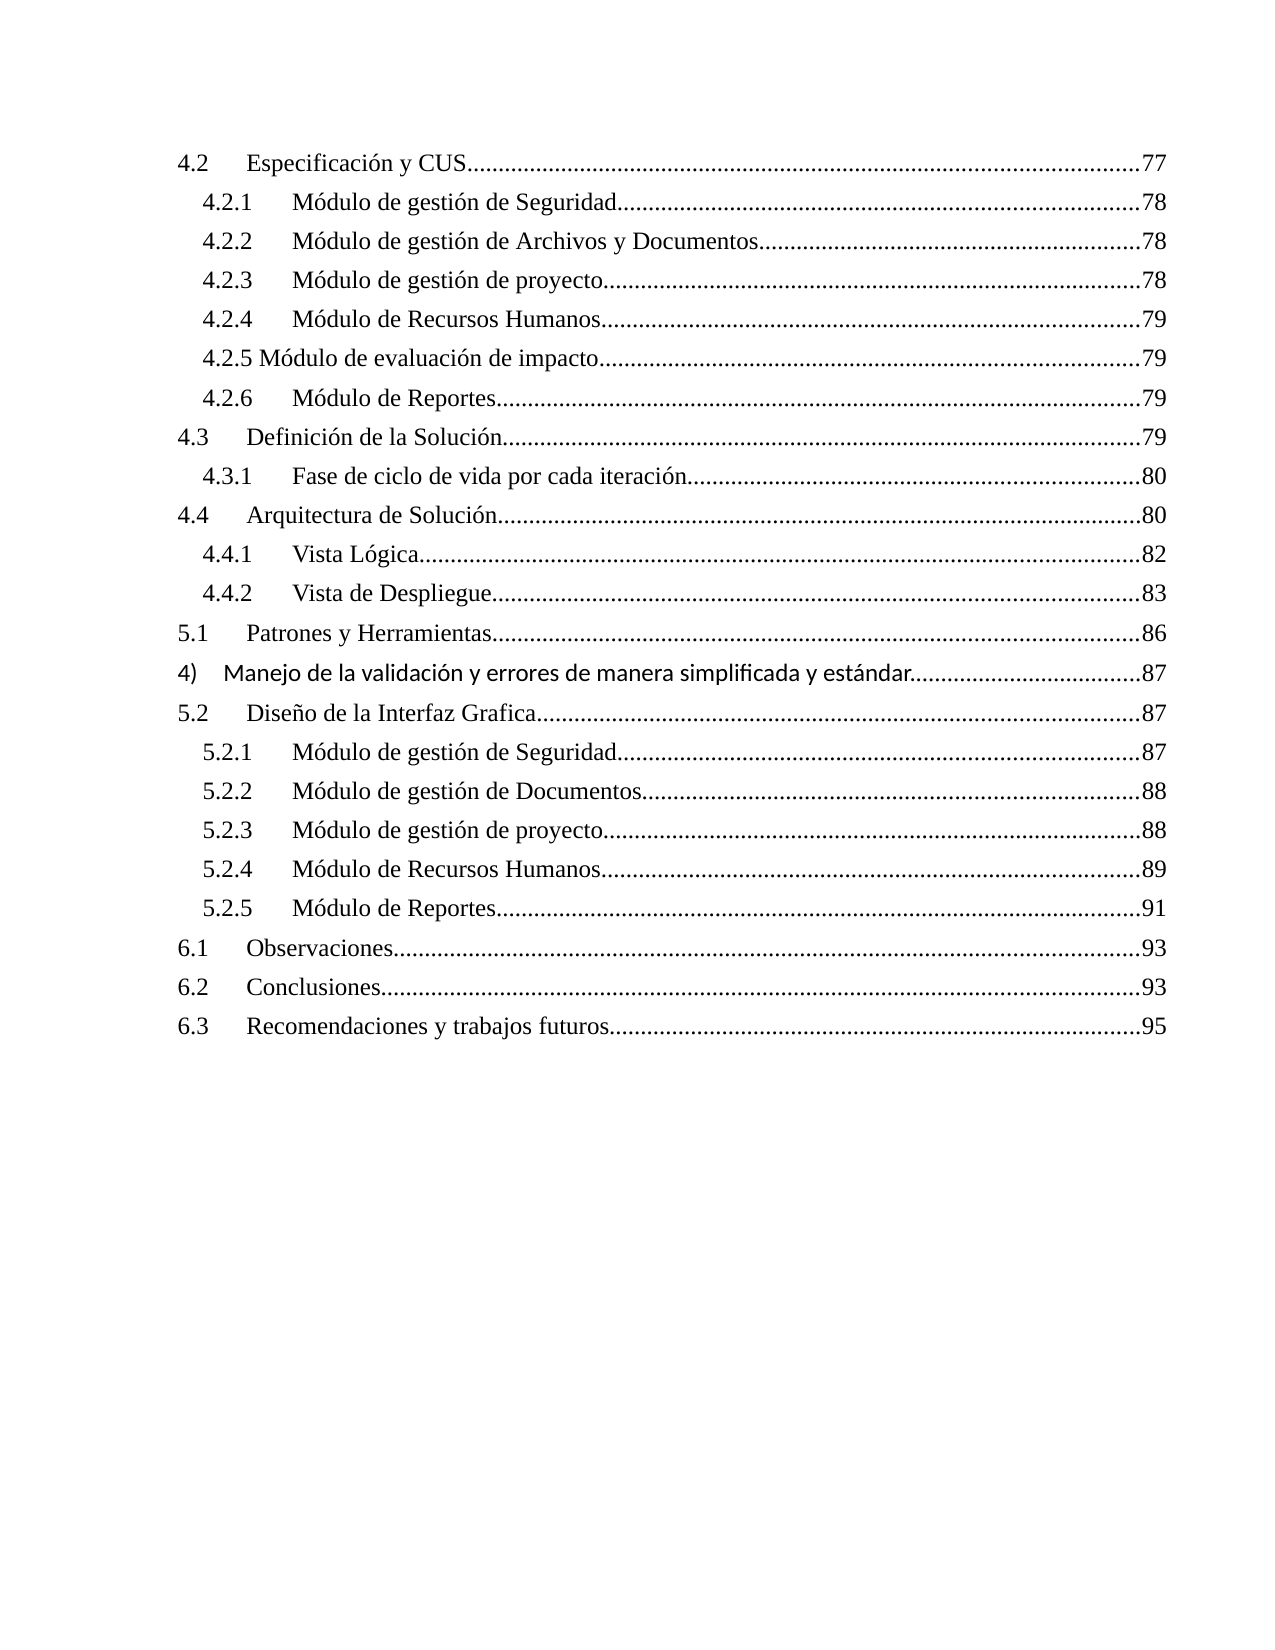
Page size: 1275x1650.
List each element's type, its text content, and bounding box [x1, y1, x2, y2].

text 4.2.5 Módulo de evaluación de impacto 79 [202, 343, 1098, 372]
text 5.2.4 Módulo de Recursos Humanos 89 [202, 854, 1098, 883]
text 5.2 Diseño de la Interfaz Grafica 87 [177, 698, 1098, 726]
text 5.2.3 Módulo de gestión de proyecto 88 [202, 815, 1098, 844]
text 5.2.2 Módulo de gestión de Documentos 88 [202, 776, 1098, 805]
text 4) Manejo de la validación y errores de manera simplificada y estándar. 87 [177, 657, 1098, 687]
text 4.2.6 Módulo de Reportes 79 [202, 383, 1098, 411]
text 4.4.1 Vista Lógica 82 [202, 539, 1098, 568]
text 4.3.1 Fase de ciclo de vida por cada iteración 80 [202, 461, 1098, 490]
text 6.1 Observaciones 93 [177, 933, 1098, 961]
text 4.2.2 Módulo de gestión de Archivos y Documentos 78 [202, 226, 1098, 255]
text 4.2.3 Módulo de gestión de proyecto 78 [202, 265, 1098, 294]
text 6.3 Recomendaciones y trabajos futuros 95 [177, 1011, 1098, 1040]
text 4.2.1 Módulo de gestión de Seguridad 78 [202, 187, 1098, 216]
text 5.1 Patrones y Herramientas 86 [177, 618, 1098, 646]
text 4.2 Especificación y CUS 77 [177, 148, 1098, 176]
text 5.2.1 Módulo de gestión de Seguridad 87 [202, 737, 1098, 766]
text 4.4.2 Vista de Despliegue 83 [202, 578, 1098, 607]
text 6.2 Conclusiones 93 [177, 972, 1098, 1001]
text 5.2.5 Módulo de Reportes 91 [202, 893, 1098, 922]
text 4.4 Arquitectura de Solución 80 [177, 500, 1098, 529]
text 4.3 Definición de la Solución 79 [177, 422, 1098, 451]
text 4.2.4 Módulo de Recursos Humanos 79 [202, 304, 1098, 333]
